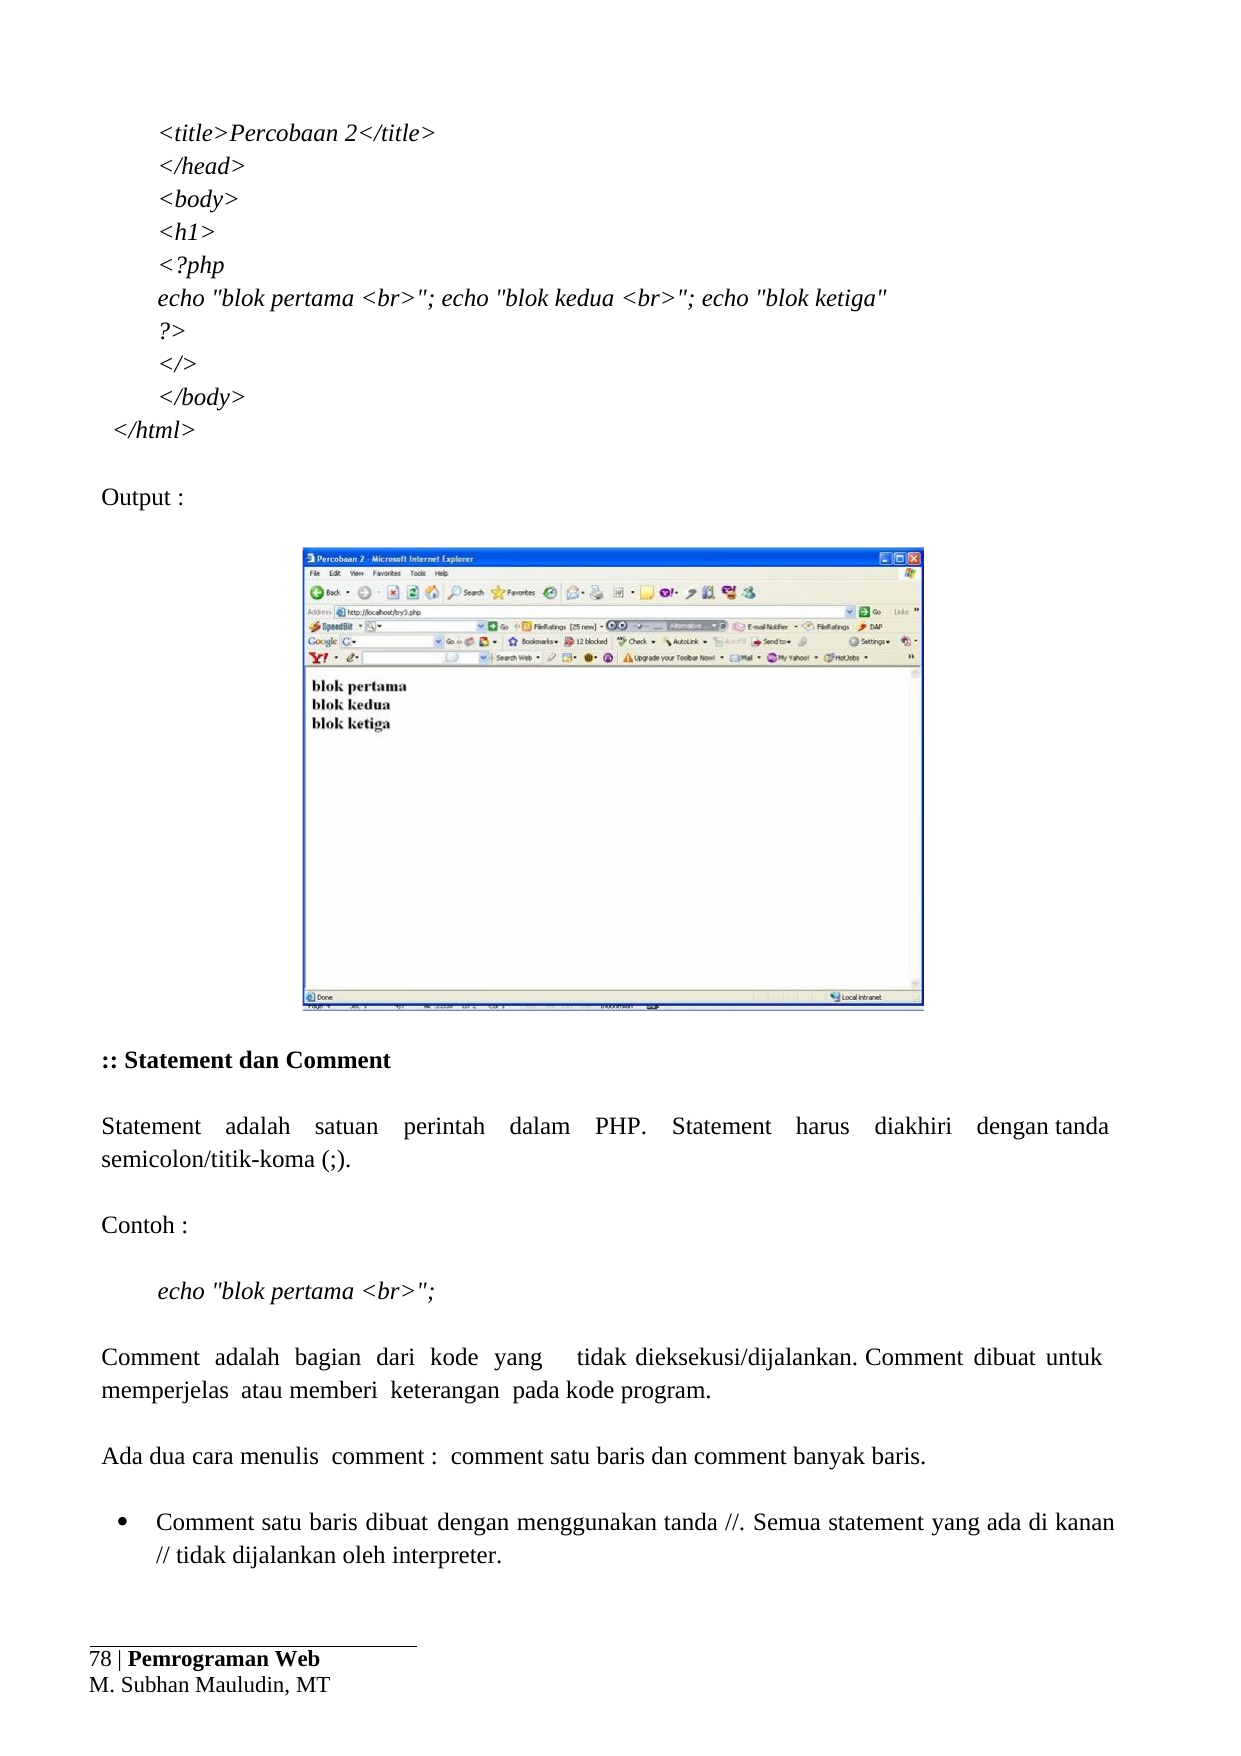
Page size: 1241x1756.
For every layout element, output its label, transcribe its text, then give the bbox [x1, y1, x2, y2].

text // tidak dijalankan oleh interpreter. [156, 1540, 1165, 1569]
text echo "blok pertama <br>"; echo "blok kedua <br>"; echo "blok ketiga" [157, 283, 1165, 312]
text Statement adalah satuan perintah dalam PHP. Statement harus diakhiri dengan tanda semicolon/titik-koma (;). [101, 1111, 1123, 1173]
text echo "blok pertama <br>"; [157, 1276, 1165, 1305]
text Ada dua cara menulis comment : comment satu baris dan comment banyak baris. [101, 1441, 1165, 1470]
text Contoh : [101, 1210, 1165, 1239]
list Comment satu baris dibuat dengan menggunakan tanda //. Semua statement yang ada di kanan [118, 1507, 1165, 1536]
text <title>Percobaan 2</title> [157, 118, 1165, 147]
text </body> [157, 382, 1165, 411]
text 78 | Pemrograman Web [89, 1642, 1165, 1672]
subtitle :: Statement dan Comment [101, 1045, 1165, 1073]
text Comment adalah bagian dari kode yang tidak dieksekusi/dijalankan. Comment dibuat untuk memperjelas atau memberi keterangan pada kode program. [101, 1342, 1123, 1404]
text </html> [112, 416, 1165, 444]
text <h1> [157, 217, 1165, 246]
text M. Subhan Mauludin, MT [89, 1672, 1165, 1698]
text </head> [157, 151, 1165, 180]
picture [302, 547, 924, 1011]
text ?> [157, 316, 1165, 345]
text <?php [157, 250, 1165, 279]
text Output : [101, 482, 1165, 510]
text <body> [157, 184, 1165, 213]
text </> [157, 349, 1165, 378]
